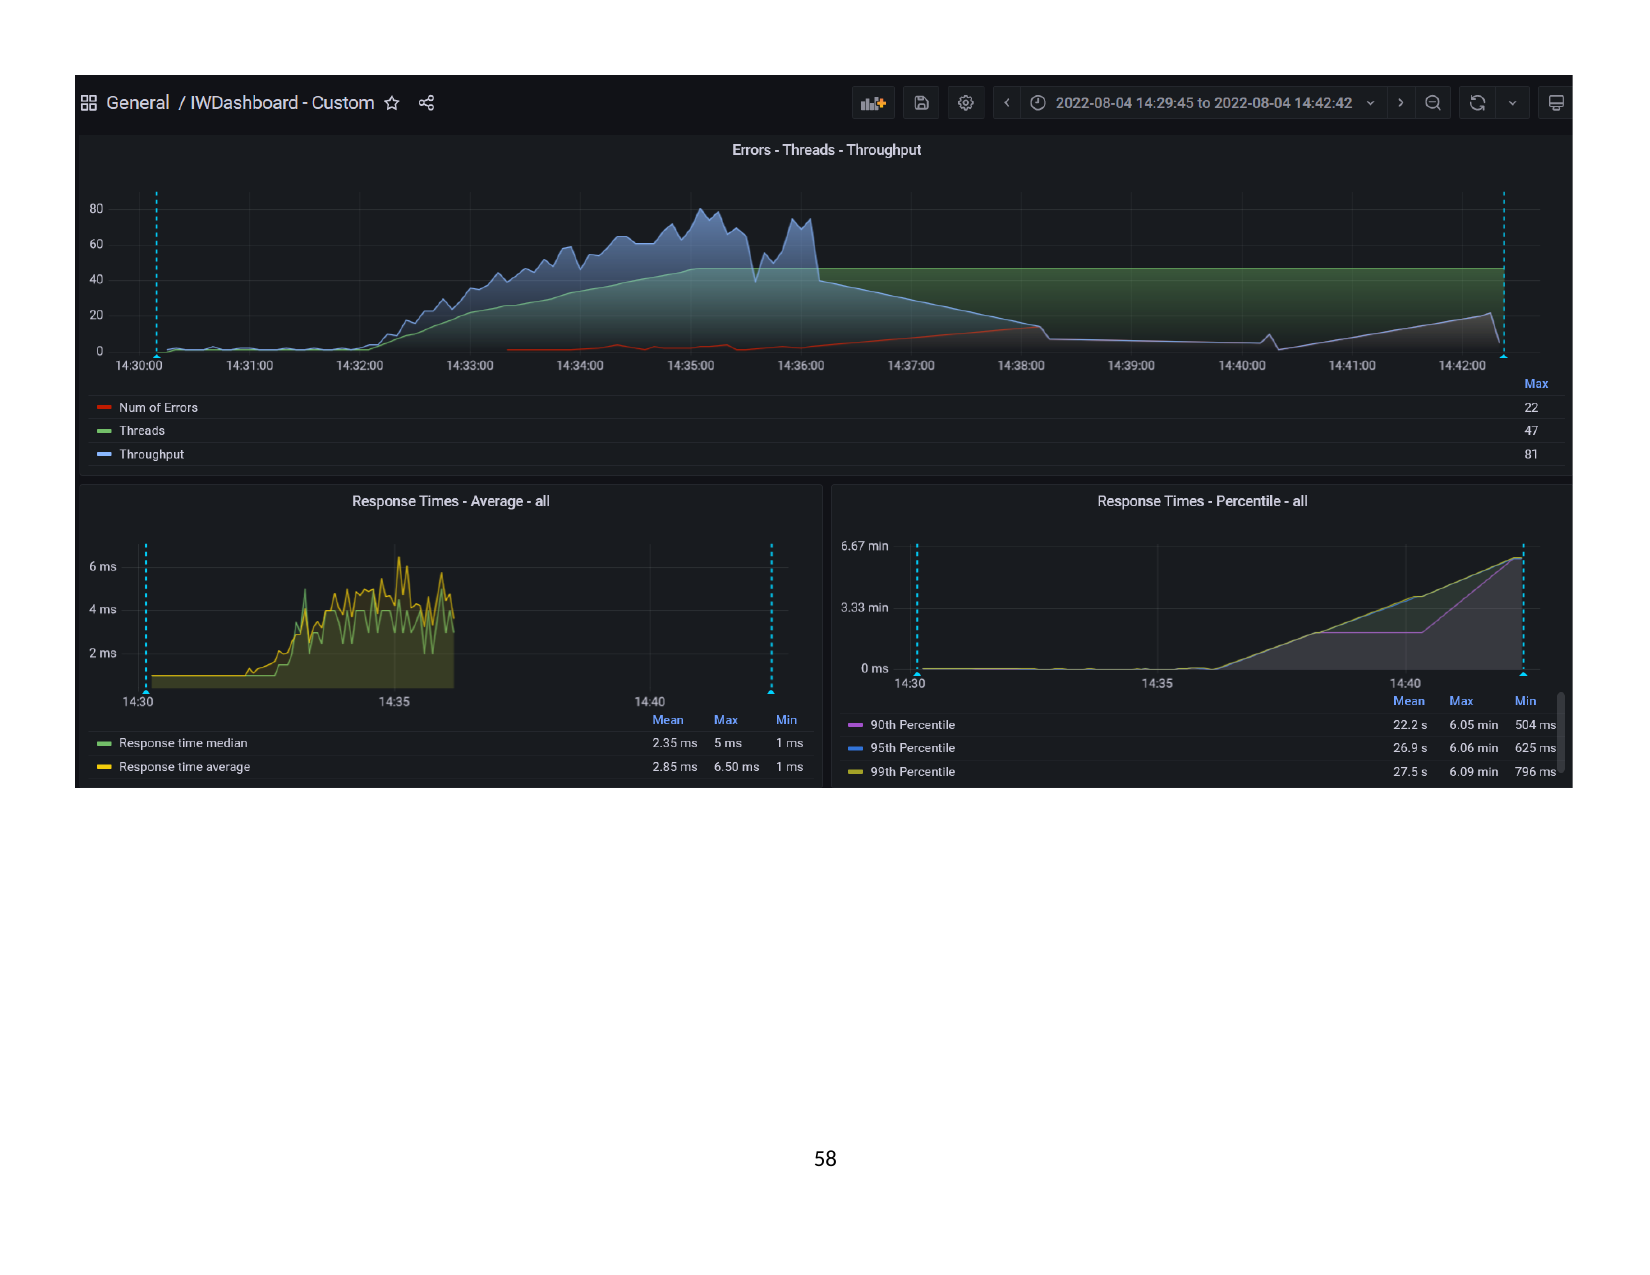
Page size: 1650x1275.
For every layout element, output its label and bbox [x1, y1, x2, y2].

picture [75, 75, 1573, 788]
